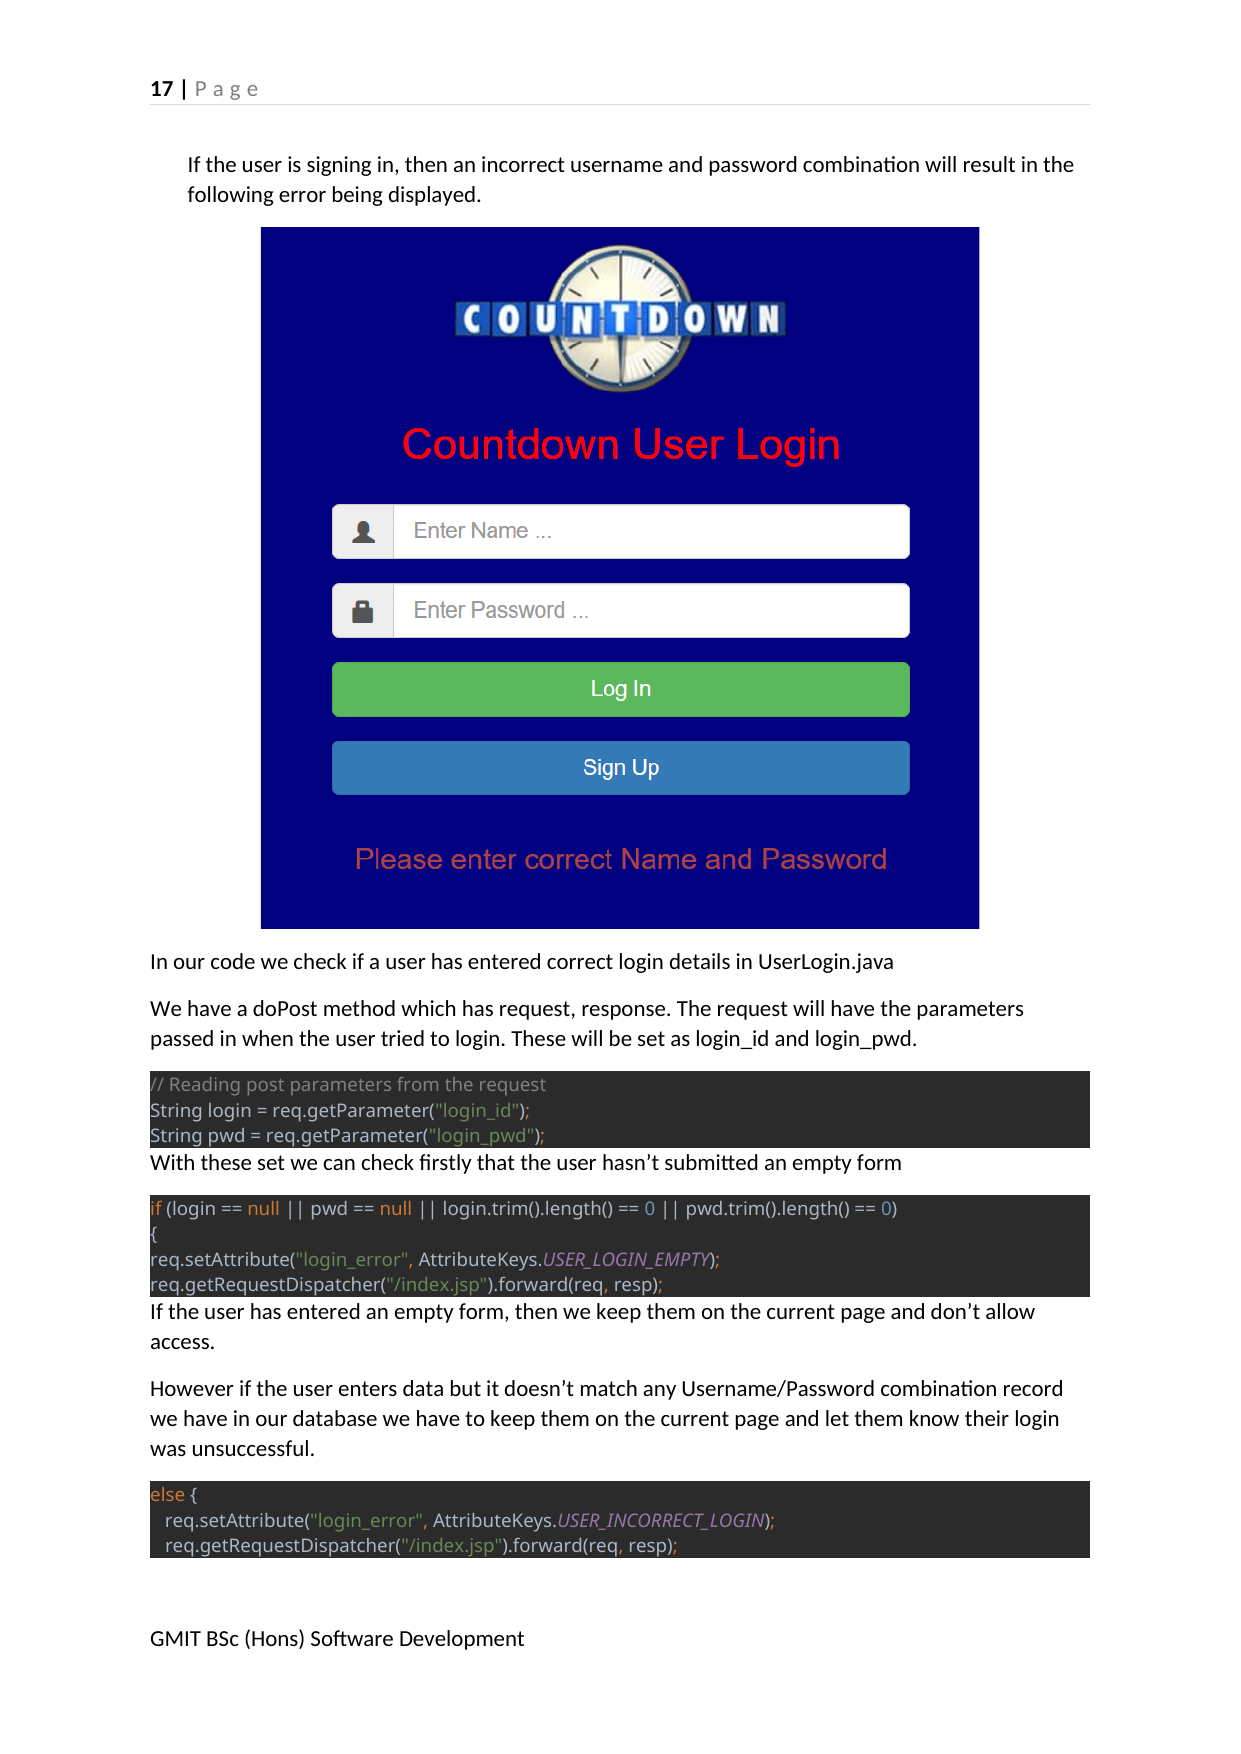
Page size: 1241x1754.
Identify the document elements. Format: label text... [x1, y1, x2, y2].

text However if the user enters data but it doesn’t match any Username/Password combination record we have in our database we have to keep them on the current page and let them know their login was unsuccessful. [150, 1374, 1090, 1462]
text { req.setAttribute("login_error", AttributeKeys.USER_LOGIN_EMPTY); req.getRequestDispatcher("/index.jsp").forward(req, resp); [150, 1220, 1090, 1297]
picture [260, 227, 980, 929]
text if (login == null || pwd == null || login.trim().length() == 0 || pwd.trim().length() == 0) [150, 1195, 1090, 1220]
text With these set we can check firstly that the user hasn’t submitted an empty form [150, 1148, 1090, 1176]
text We have a doPost method which has request, response. The request will have the parameters passed in when the user tried to login. These will be set as login_id and login_pwd. [150, 994, 1090, 1053]
text If the user has entered an empty form, then we keep them on the current page and don’t allow access. [150, 1297, 1090, 1355]
text // Reading post parameters from the request String login = req.getParameter("login_id"); String pwd = req.getParameter("login_pwd"); [150, 1071, 1090, 1148]
text If the user is signing in, then an incorrect username and password combination will result in the following error being displayed. [187, 150, 1090, 208]
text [150, 1481, 1090, 1558]
text In our code we check if a user has entered correct login details in UserLogin.java [150, 947, 1090, 976]
